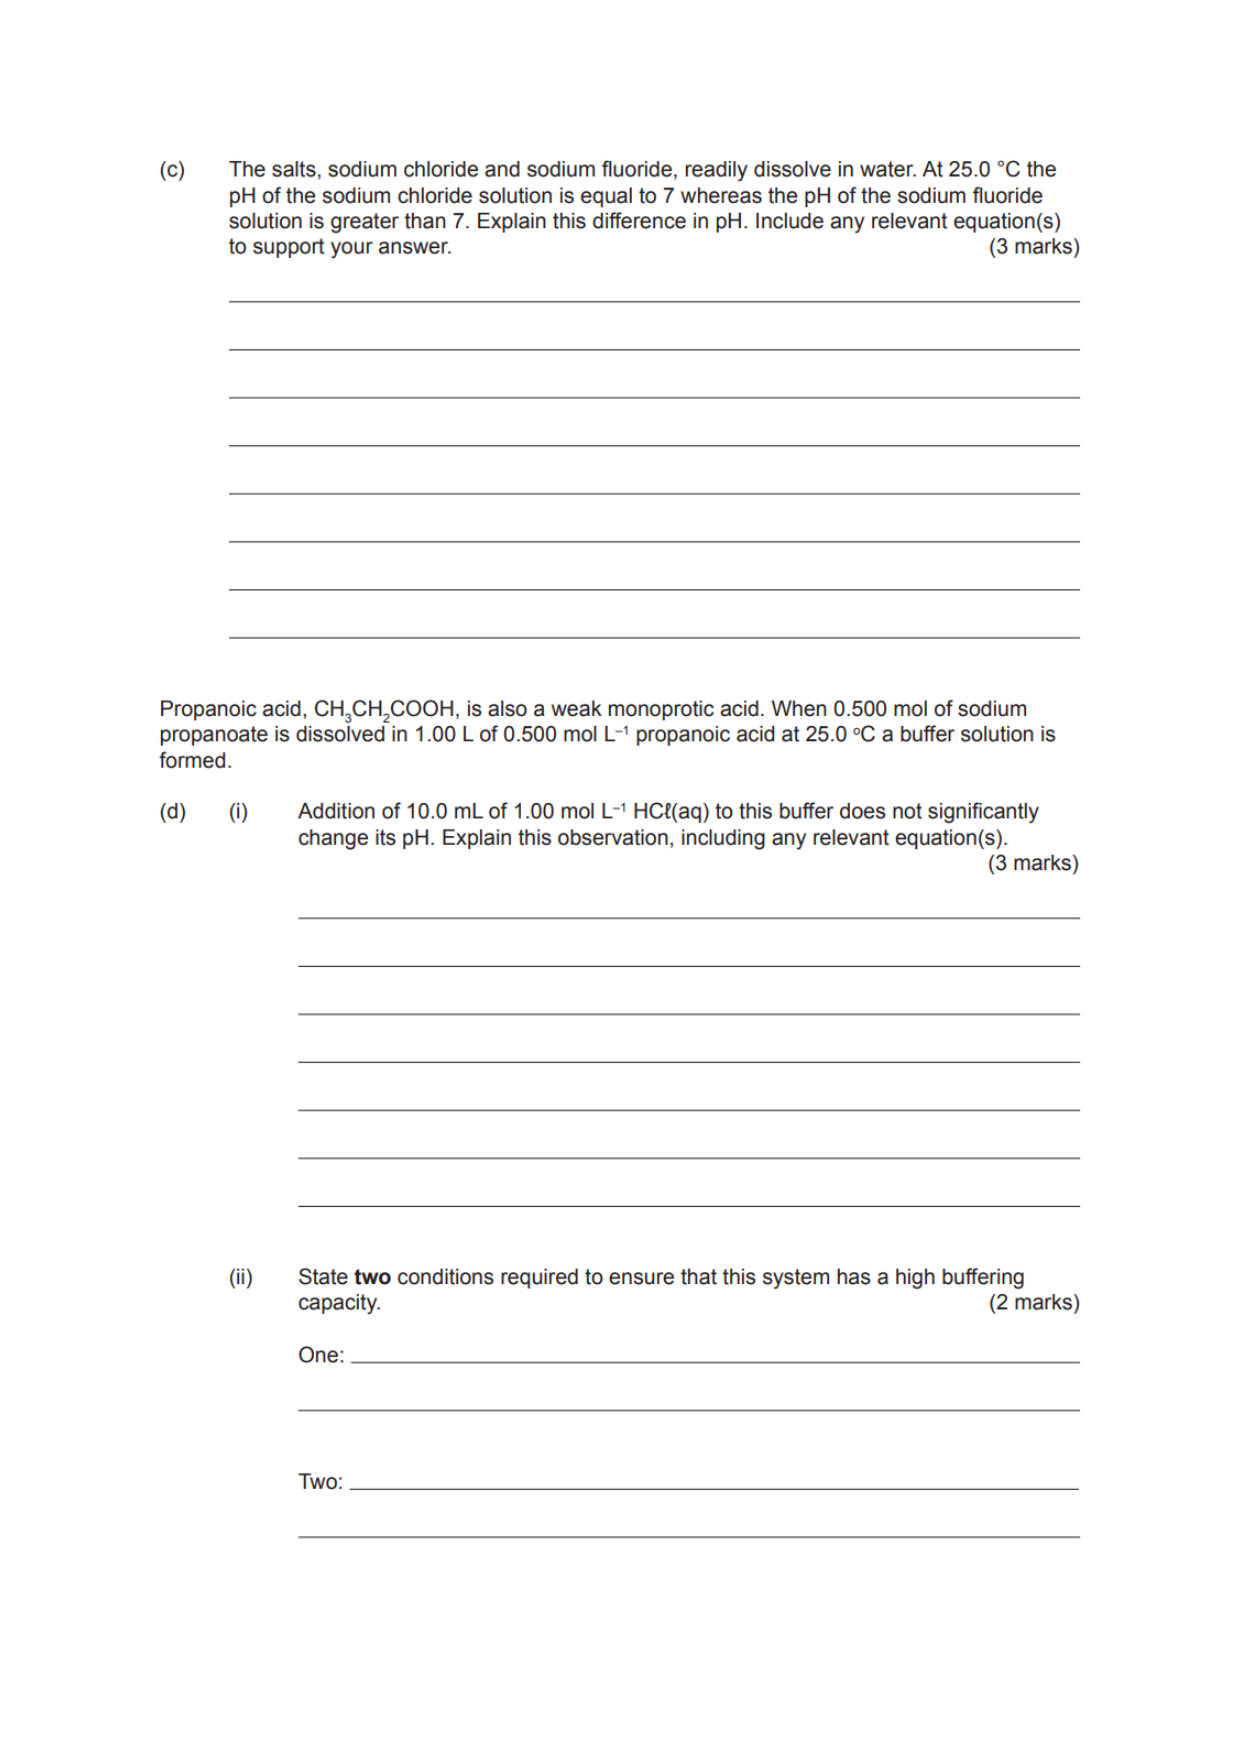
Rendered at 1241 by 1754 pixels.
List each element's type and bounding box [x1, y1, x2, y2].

picture [150, 150, 1091, 1544]
